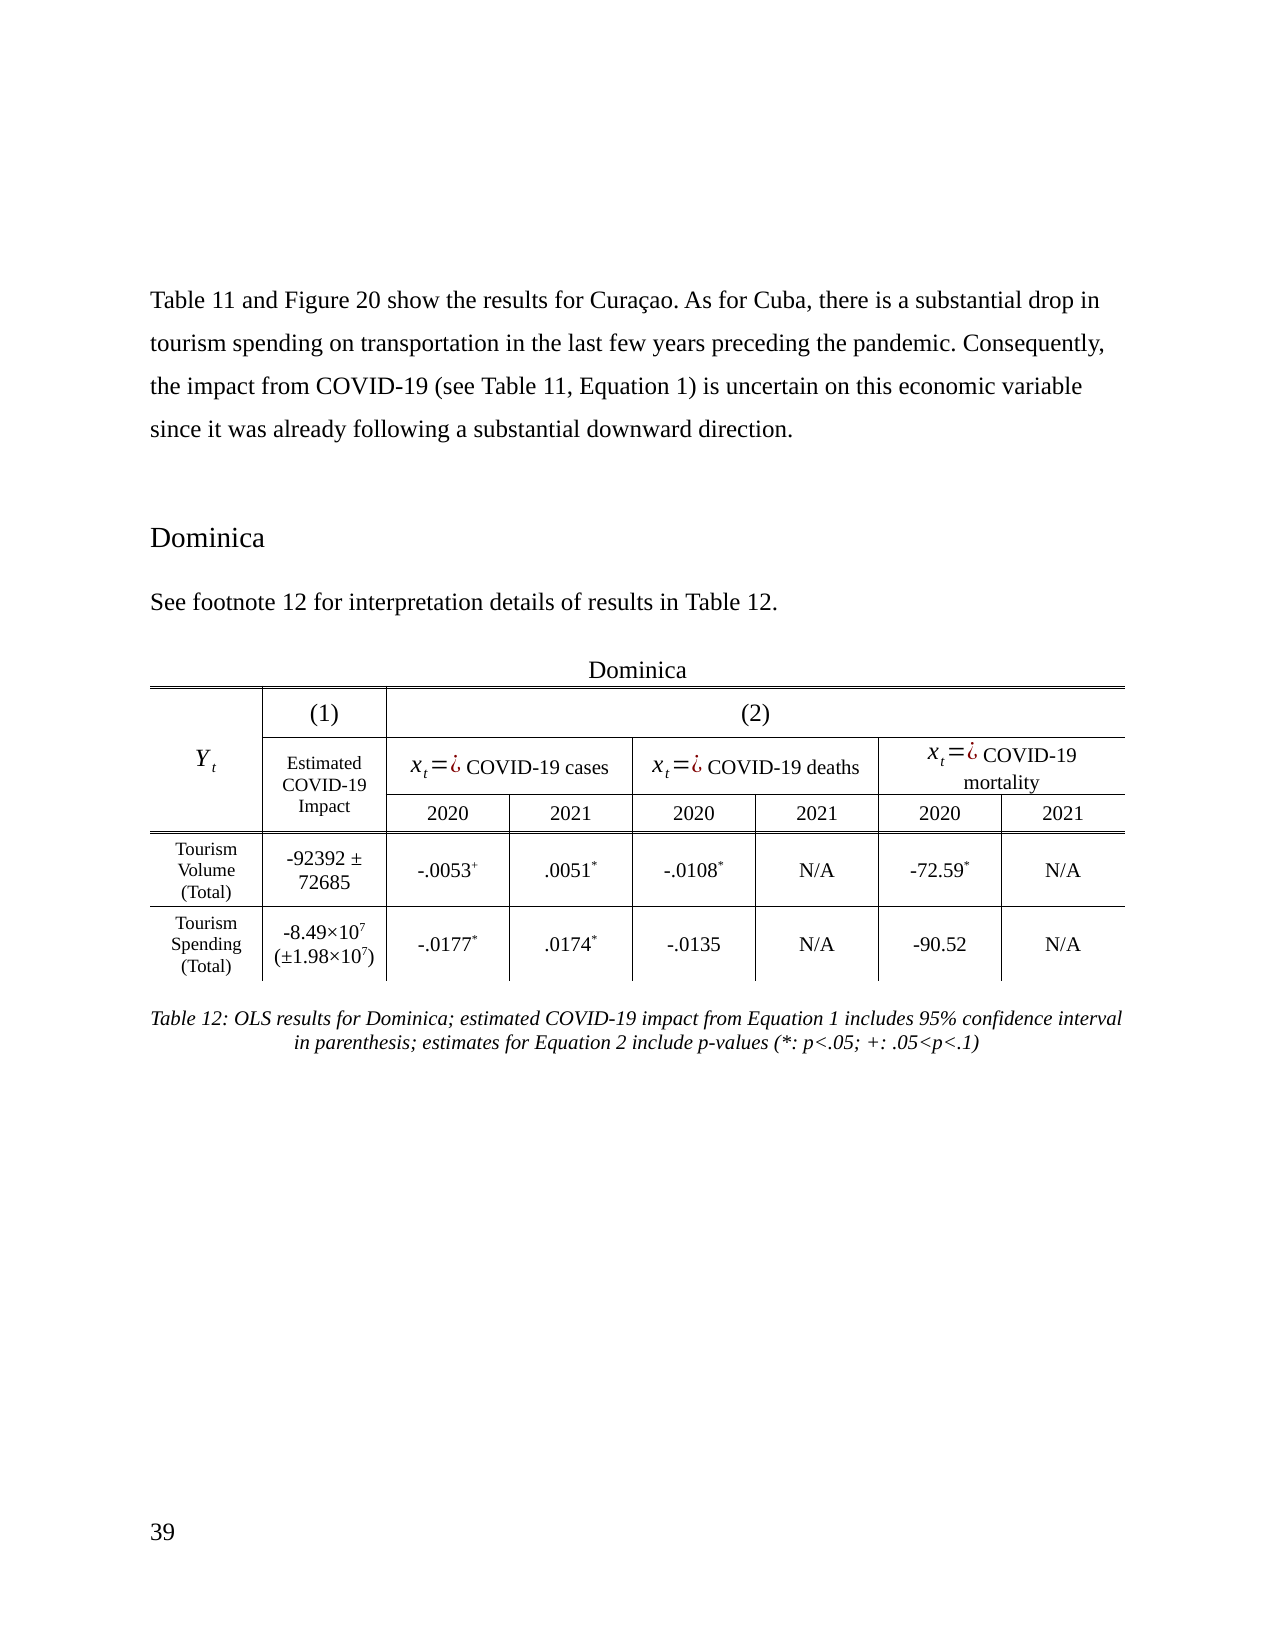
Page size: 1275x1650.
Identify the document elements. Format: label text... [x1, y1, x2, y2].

table_cell COVID-19 deaths [633, 738, 878, 794]
table_cell -90.52 [879, 907, 1001, 981]
table_cell Tourism Spending (Total) [150, 907, 262, 981]
table_cell 2021 [756, 795, 878, 831]
subtitle Dominica [150, 520, 1125, 554]
table_cell 2020 [633, 795, 755, 831]
table_cell -.0135 [633, 907, 755, 981]
table_cell -72.59* [879, 834, 1001, 906]
text Table 11 and Figure 20 show the results for Curaçao. As for Cuba, there is a substantial drop in tourism spending on transportation in the last few years preceding the pandemic. Consequently, the impact from COVID-19 (see Table 11, Equation 1) is uncertain on this economic variable since it was already following a substantial downward direction. [150, 285, 1125, 443]
table_cell 2020 [879, 795, 1001, 831]
table_cell N/A [756, 834, 878, 906]
table_cell COVID-19 cases [387, 738, 632, 794]
table_cell (2) [387, 689, 1124, 737]
table_cell -.0108* [633, 834, 755, 906]
table_cell COVID-19 mortality [879, 738, 1124, 794]
table_cell Estimated COVID-19 Impact [263, 738, 386, 831]
table_cell 2021 [1002, 795, 1124, 831]
table_cell N/A [1002, 907, 1124, 981]
table_cell -.0053+ [387, 834, 509, 906]
table_cell N/A [756, 907, 878, 981]
table_cell N/A [1002, 834, 1124, 906]
table_cell Tourism Volume (Total) [150, 834, 262, 906]
table_cell [150, 689, 262, 831]
table_cell -8.49×107 (±1.98×107) [263, 907, 386, 981]
table_cell .0051* [510, 834, 632, 906]
table_cell -.0177* [387, 907, 509, 981]
text See footnote 12 for interpretation details of results in Table 12. [150, 587, 1125, 616]
table_cell 2021 [510, 795, 632, 831]
table_cell 2020 [387, 795, 509, 831]
table_cell .0174* [510, 907, 632, 981]
table_header Dominica [150, 656, 1124, 686]
table_cell -92392 ± 72685 [263, 834, 386, 906]
table_cell (1) [263, 689, 386, 737]
text Table 12: OLS results for Dominica; estimated COVID-19 impact from Equation 1 includes 95% confidence interval in parenthesis; estimates for Equation 2 include p-values (*: p<.05; +: .05<p<.1) [150, 1006, 1125, 1054]
